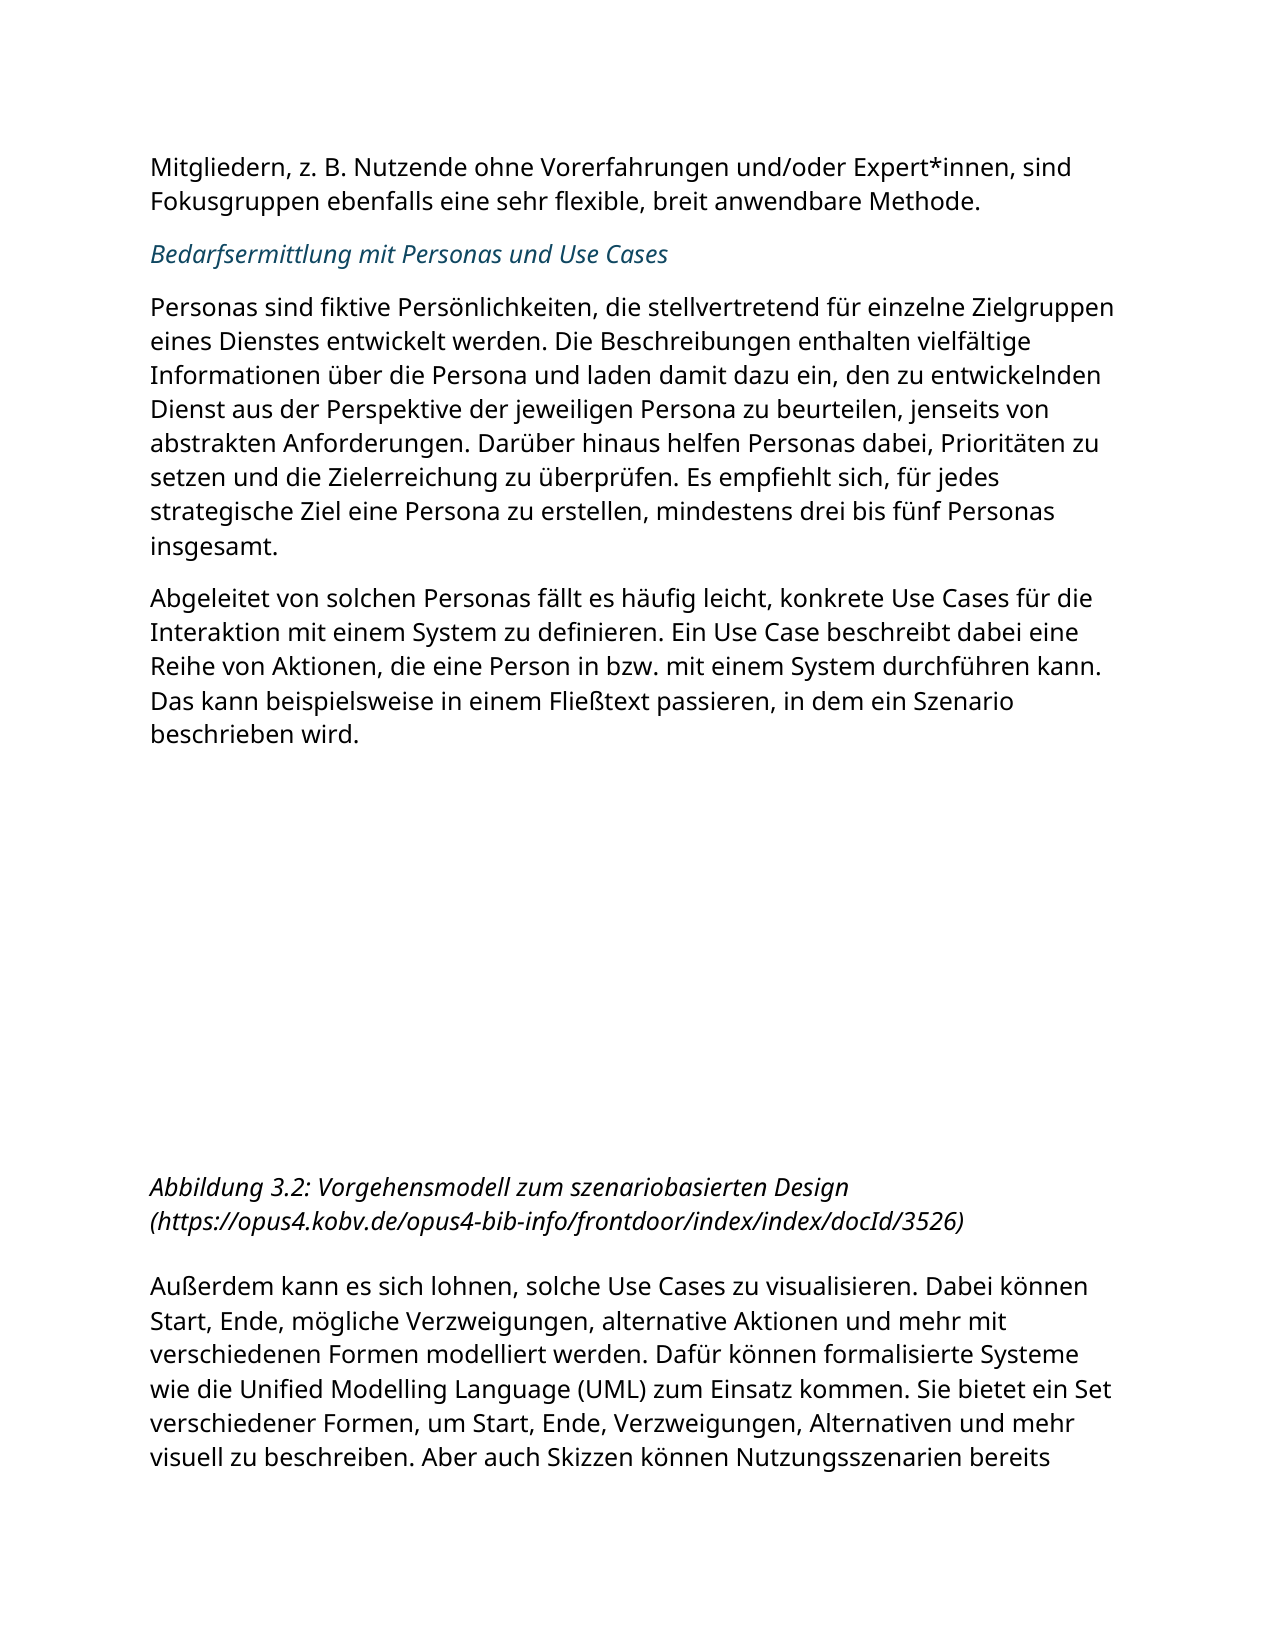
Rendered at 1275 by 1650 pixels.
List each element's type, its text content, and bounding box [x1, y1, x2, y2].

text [150, 1269, 1125, 1473]
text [150, 150, 1125, 218]
text Abgeleitet von solchen Personas fällt es häufig leicht, konkrete Use Cases für die Interaktion mit einem System zu definieren. Ein Use Case beschreibt dabei eine Reihe von Aktionen, die eine Person in bzw. mit einem System durchführen kann. Das kann beispielsweise in einem Fließtext passieren, in dem ein Szenario beschrieben wird. [150, 581, 1125, 751]
text Personas sind fiktive Persönlichkeiten, die stellvertretend für einzelne Zielgruppen eines Dienstes entwickelt werden. Die Beschreibungen enthalten vielfältige Informationen über die Persona und laden damit dazu ein, den zu entwickelnden Dienst aus der Perspektive der jeweiligen Persona zu beurteilen, jenseits von abstrakten Anforderungen. Darüber hinaus helfen Personas dabei, Prioritäten zu setzen und die Zielerreichung zu überprüfen. Es empfiehlt sich, für jedes strategische Ziel eine Persona zu erstellen, mindestens drei bis fünf Personas insgesamt. [150, 290, 1125, 562]
subtitle Bedarfsermittlung mit Personas und Use Cases [150, 237, 1125, 271]
table_header Abbildung 3.2: Vorgehensmodell zum szenariobasierten Design (https://opus4.kobv.de/opus4-bib-info/frontdoor/index/index/docId/3526) [139, 770, 1114, 1250]
